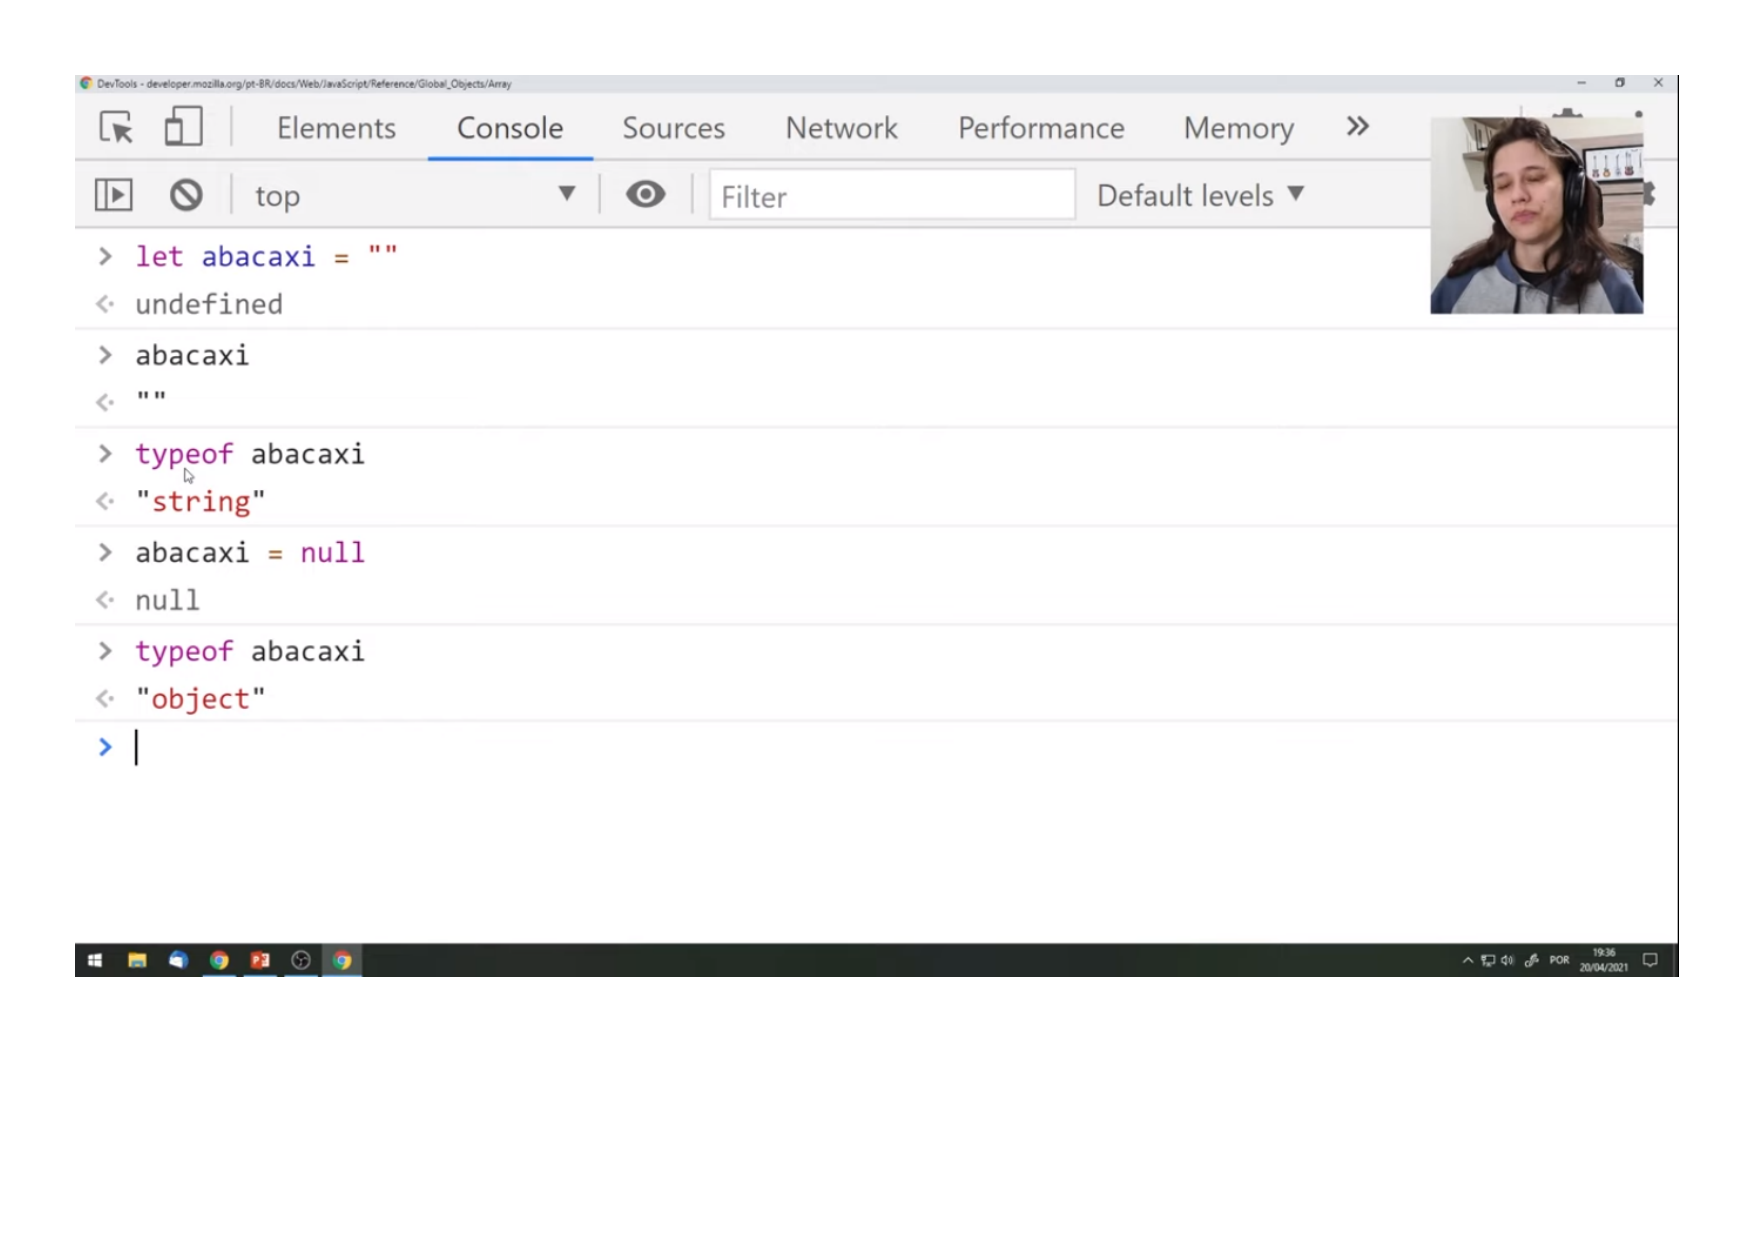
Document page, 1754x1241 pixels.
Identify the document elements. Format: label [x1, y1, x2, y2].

picture [75, 75, 1679, 977]
